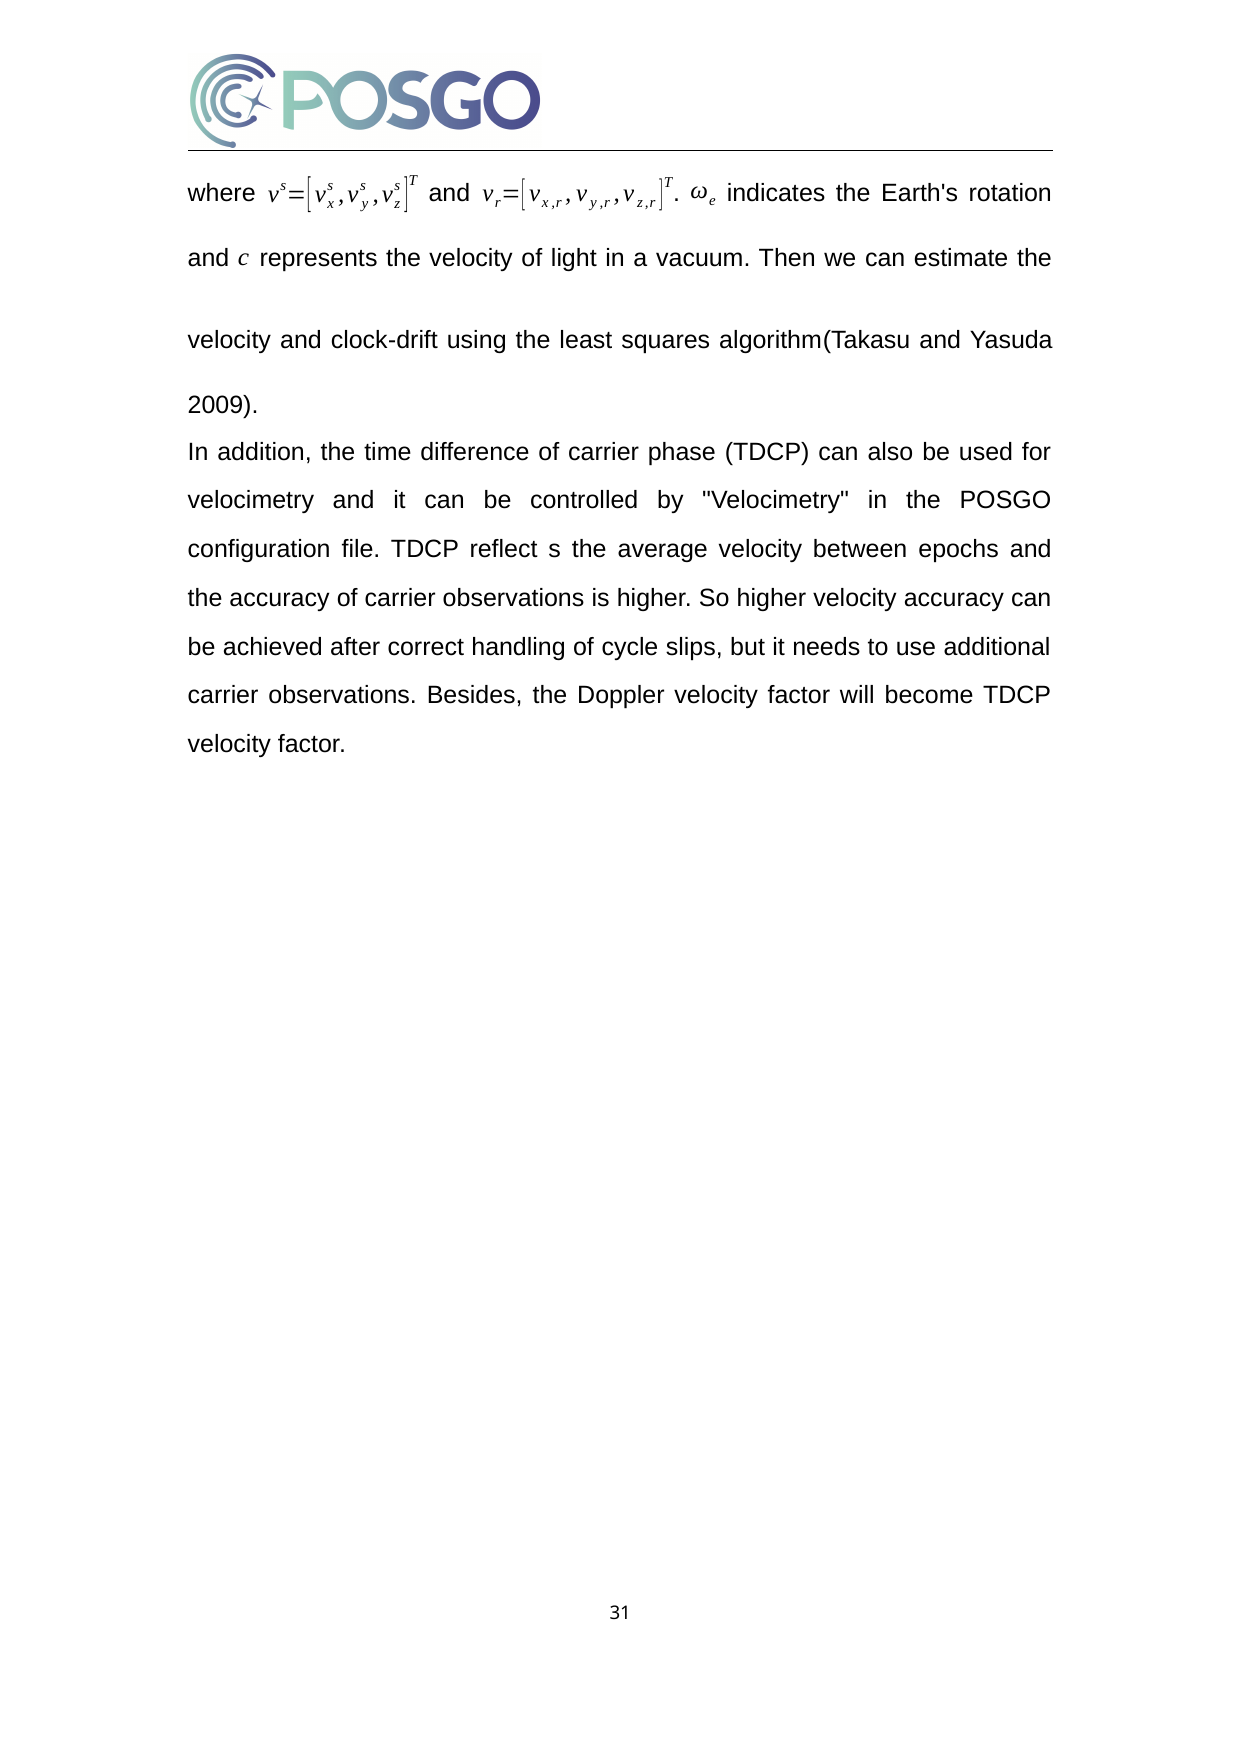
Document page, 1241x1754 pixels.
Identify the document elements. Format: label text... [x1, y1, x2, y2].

picture [187, 53, 542, 148]
text In addition, the time difference of carrier phase (TDCP) can also be used for velocimetry and it can be controlled by "Velocimetry" in the POSGO configuration file. TDCP reflect s the average velocity between epochs and the accuracy of carrier observations is higher. So higher velocity accuracy can be achieved after correct handling of cycle slips, but it needs to use additional carrier observations. Besides, the Doppler velocity factor will become TDCP velocity factor. [187, 435, 1053, 760]
text where and . indicates the Earth's rotation and represents the velocity of light in a vacuum. Then we can estimate the velocity and clock‐drift using the least squares algorithm(Takasu and Yasuda 2009). [187, 160, 1053, 420]
